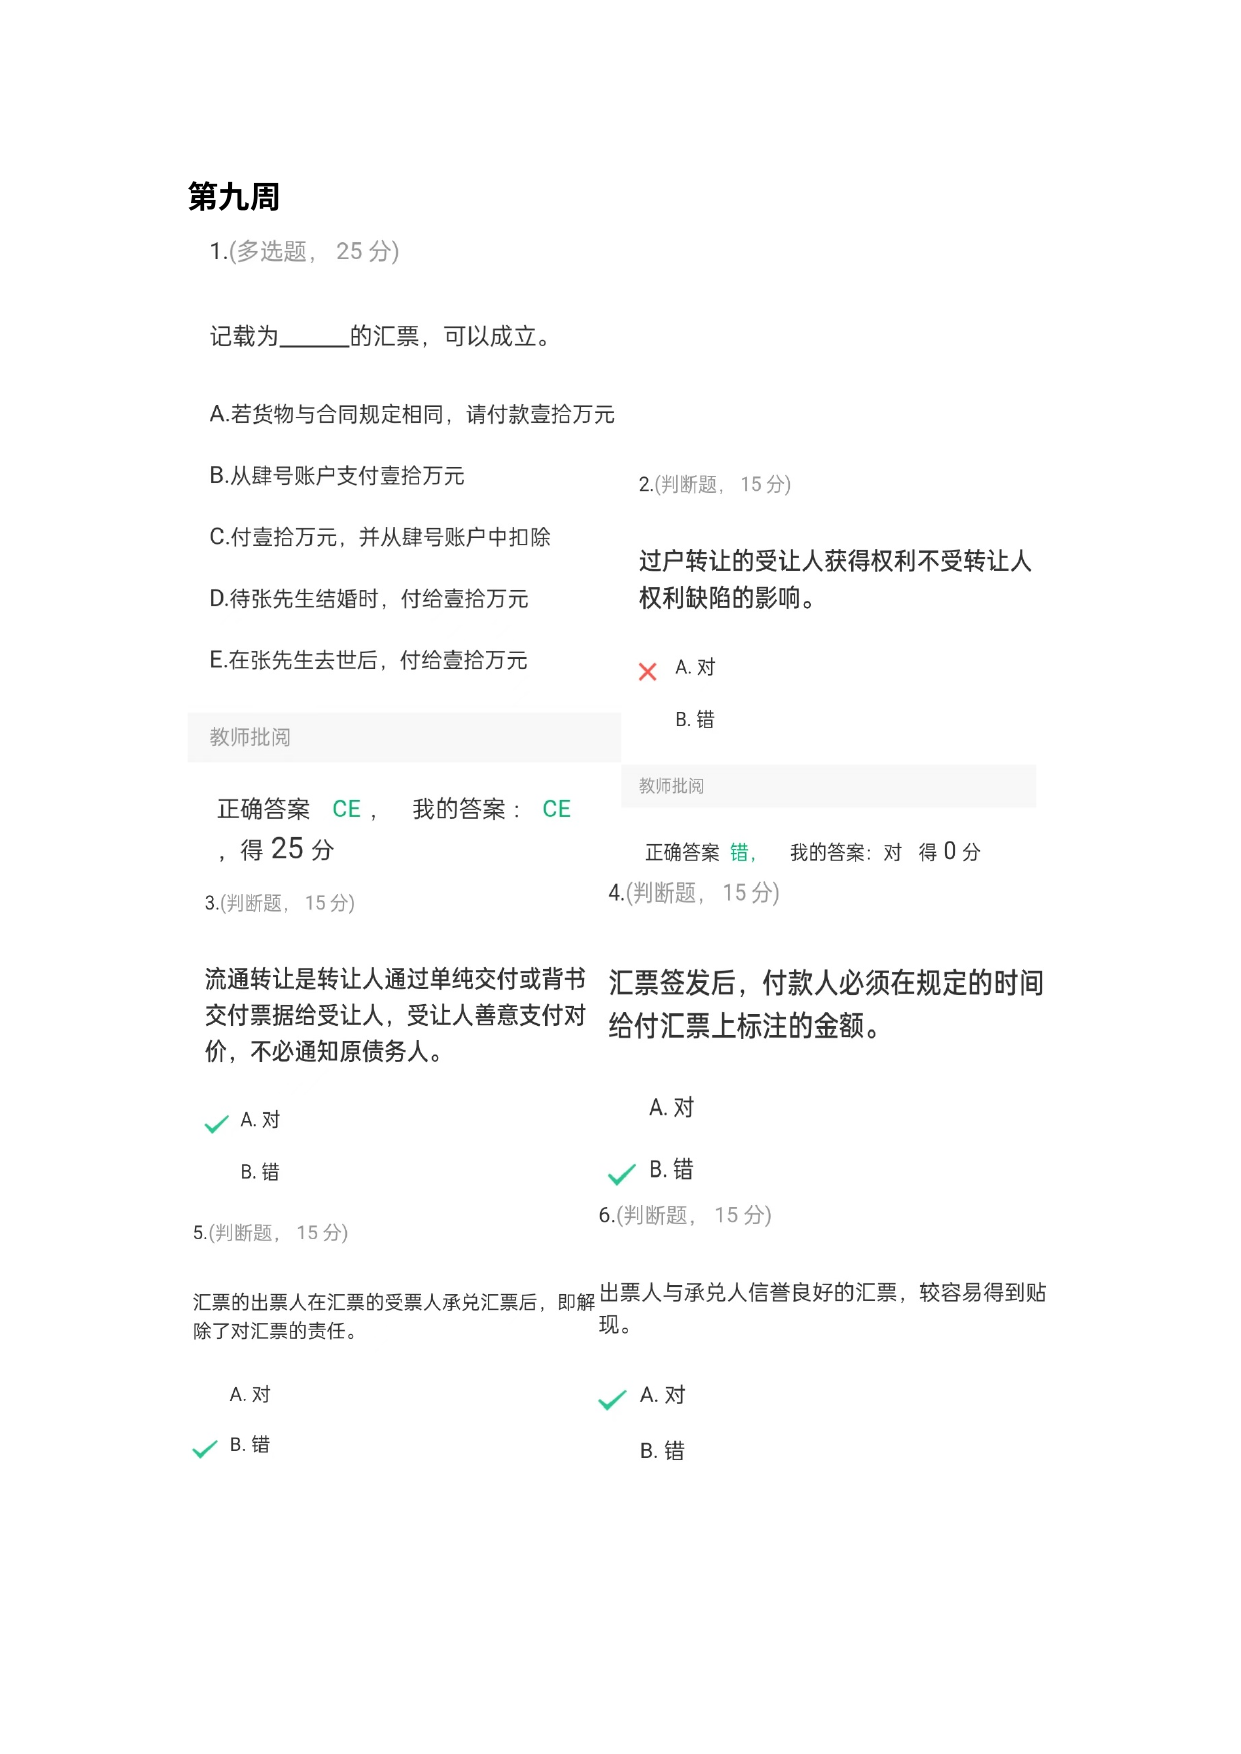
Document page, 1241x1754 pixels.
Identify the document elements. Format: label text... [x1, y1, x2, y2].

picture [187, 1202, 1049, 1462]
text 第九周 [187, 162, 1053, 227]
picture [187, 877, 1044, 1187]
picture [187, 227, 1037, 867]
